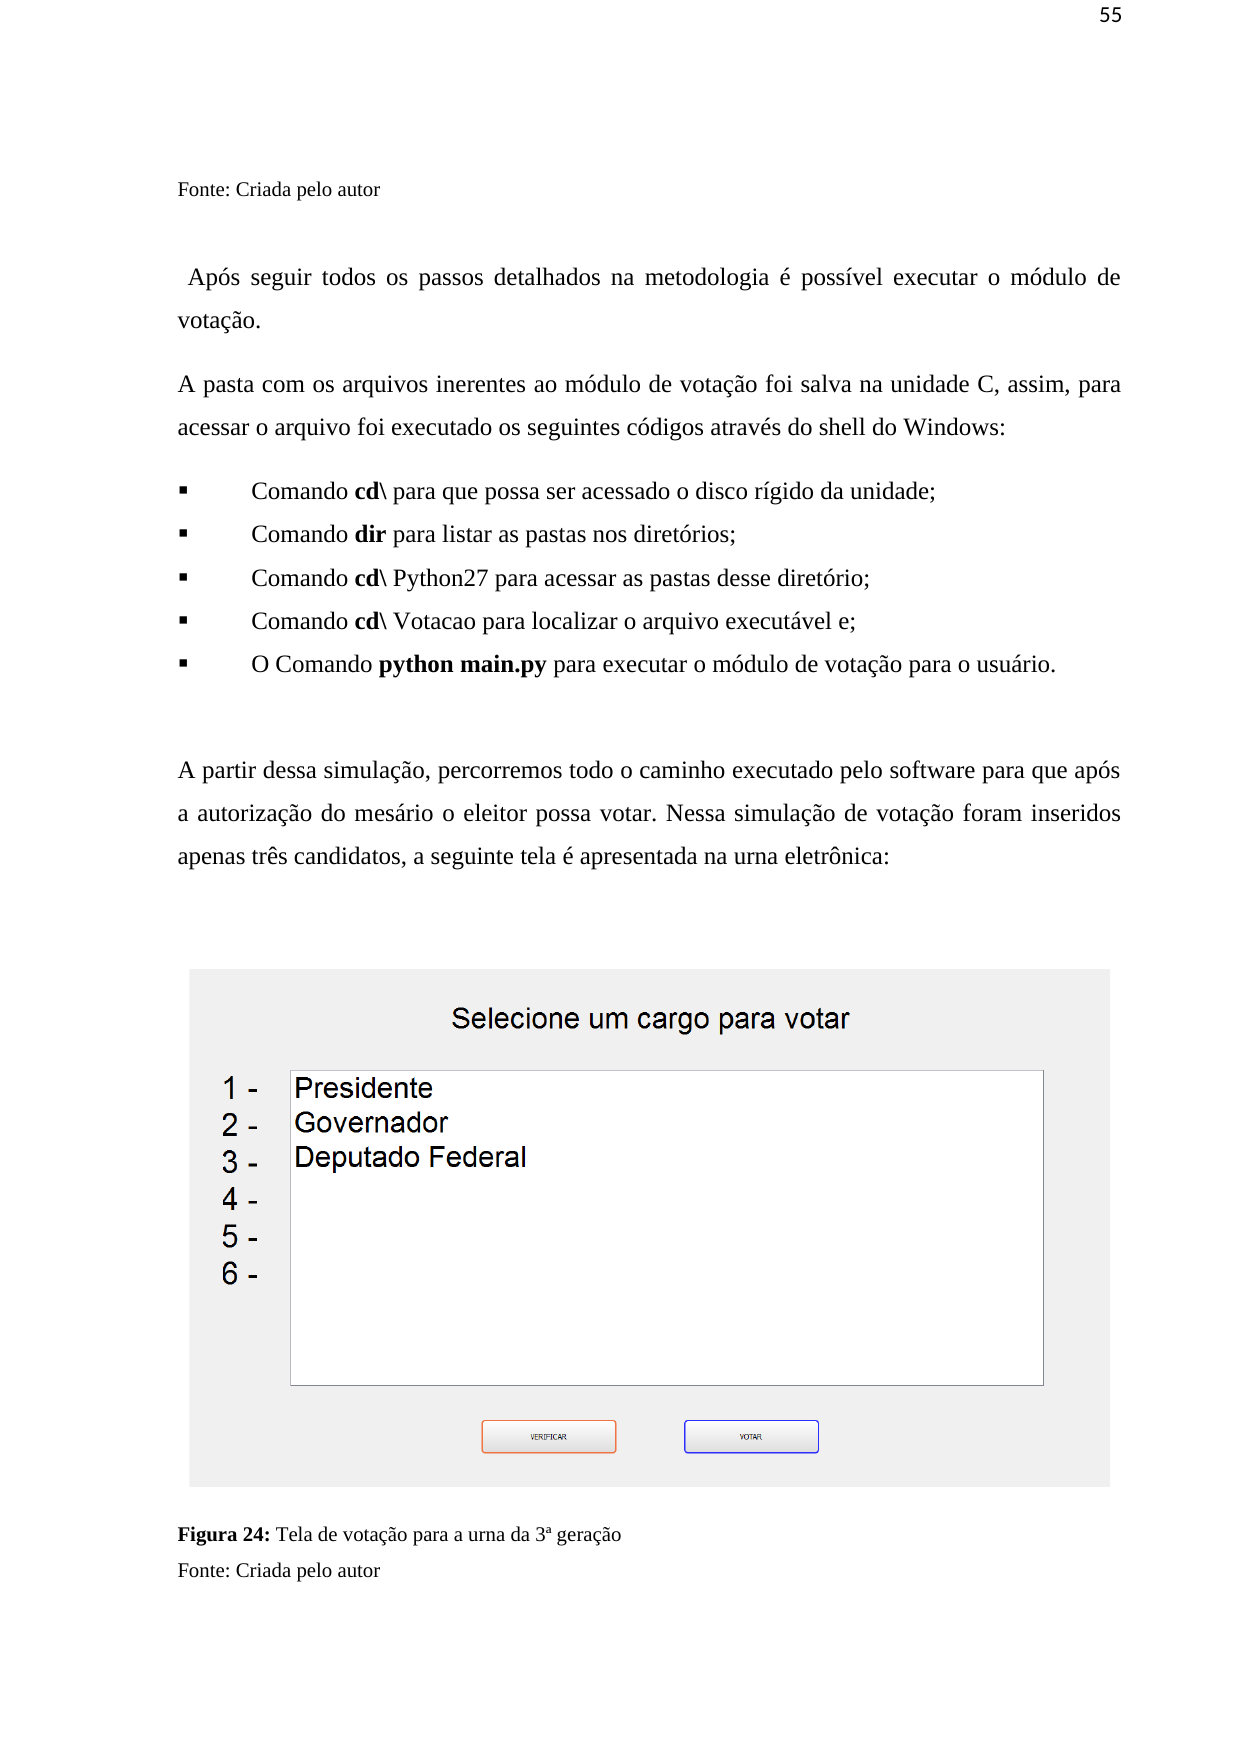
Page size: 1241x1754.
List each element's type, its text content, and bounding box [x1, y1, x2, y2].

text Fonte: Criada pelo autor [177, 1558, 1122, 1582]
text A partir dessa simulação, percorremos todo o caminho executado pelo software para que após a autorização do mesário o eleitor possa votar. Nessa simulação de votação foram inseridos apenas três candidatos, a seguinte tela é apresentada na urna eletrônica: [177, 755, 1122, 870]
picture [189, 969, 1110, 1487]
text A pasta com os arquivos inerentes ao módulo de votação foi salva na unidade C, assim, para acessar o arquivo foi executado os seguintes códigos através do shell do Windows: [177, 369, 1122, 441]
list Comando dir para listar as pastas nos diretórios; [177, 519, 1122, 548]
text Figura 24: Tela de votação para a urna da 3ª geração [177, 1521, 1122, 1546]
list O Comando python main.py para executar o módulo de votação para o usuário. [177, 649, 1122, 678]
list Comando cd\ Votacao para localizar o arquivo executável e; [177, 606, 1122, 634]
text Fonte: Criada pelo autor [177, 177, 1122, 201]
text Após seguir todos os passos detalhados na metodologia é possível executar o módulo de votação. [177, 262, 1122, 334]
list Comando cd\ Python27 para acessar as pastas desse diretório; [177, 563, 1122, 591]
list Comando cd\ para que possa ser acessado o disco rígido da unidade; [177, 476, 1122, 505]
